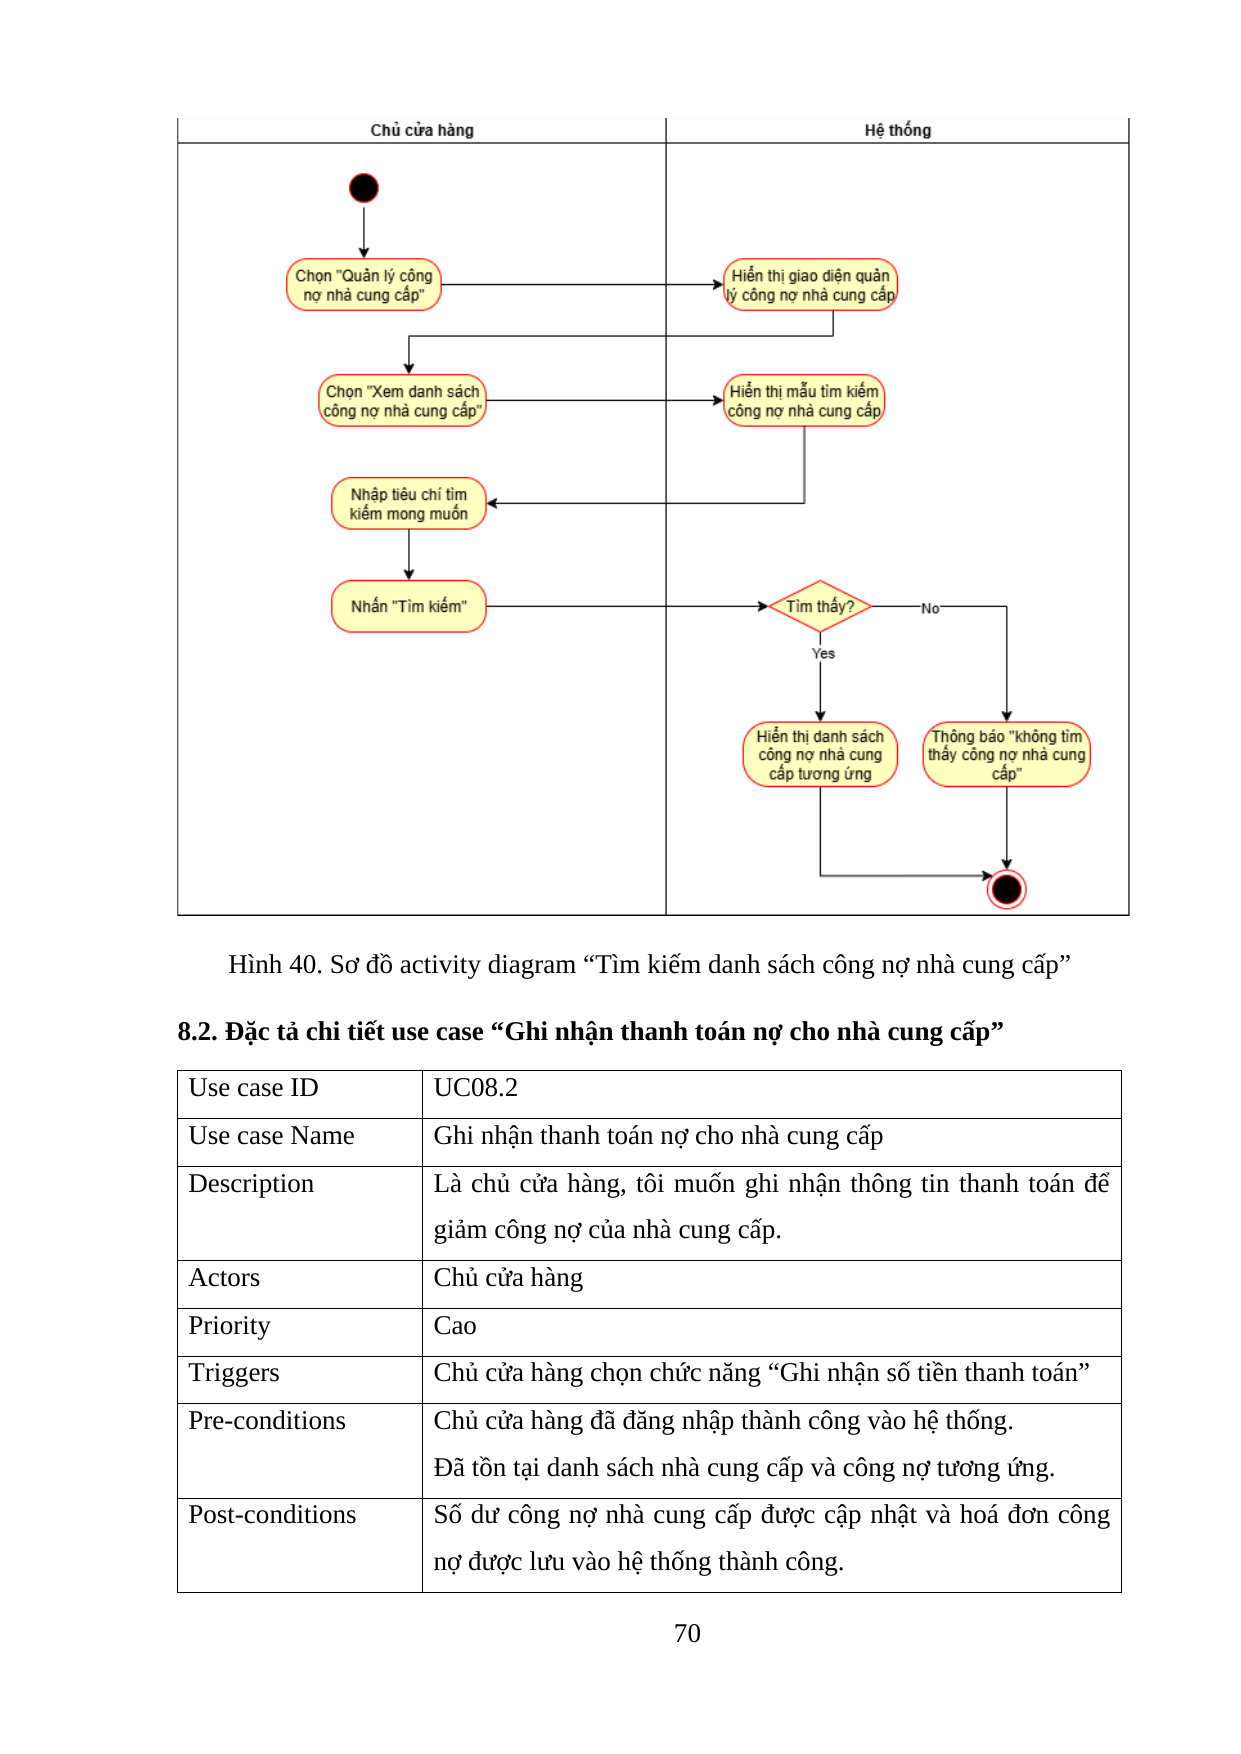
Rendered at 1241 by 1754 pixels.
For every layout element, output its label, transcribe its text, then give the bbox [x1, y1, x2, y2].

subtitle 8.2. Đặc tả chi tiết use case “Ghi nhận thanh toán nợ cho nhà cung cấp” [177, 1015, 1122, 1046]
table_cell Là chủ cửa hàng, tôi muốn ghi nhận thông tin thanh toán để giảm công nợ của nhà cung cấp. [423, 1167, 1121, 1260]
table_cell Chủ cửa hàng [423, 1261, 1121, 1308]
table_cell Chủ cửa hàng đã đăng nhập thành công vào hệ thống. Đã tồn tại danh sách nhà cung cấp và công nợ tương ứng. [423, 1404, 1121, 1498]
table_cell Ghi nhận thanh toán nợ cho nhà cung cấp [423, 1119, 1121, 1166]
table_cell Chủ cửa hàng chọn chức năng “Ghi nhận số tiền thanh toán” [423, 1357, 1121, 1403]
table_cell Use case Name [178, 1119, 422, 1166]
table_cell Post-conditions [178, 1499, 422, 1592]
table_cell Priority [178, 1309, 422, 1356]
table_cell Description [178, 1167, 422, 1260]
table_cell Actors [178, 1261, 422, 1308]
table_header Use case ID [178, 1071, 422, 1118]
table_cell Triggers [178, 1357, 422, 1403]
table_cell Pre-conditions [178, 1404, 422, 1498]
table_cell Cao [423, 1309, 1121, 1356]
table_header UC08.2 [423, 1071, 1121, 1118]
table_cell Số dư công nợ nhà cung cấp được cập nhật và hoá đơn công nợ được lưu vào hệ thống thành công. [423, 1499, 1121, 1592]
picture [177, 118, 1130, 916]
